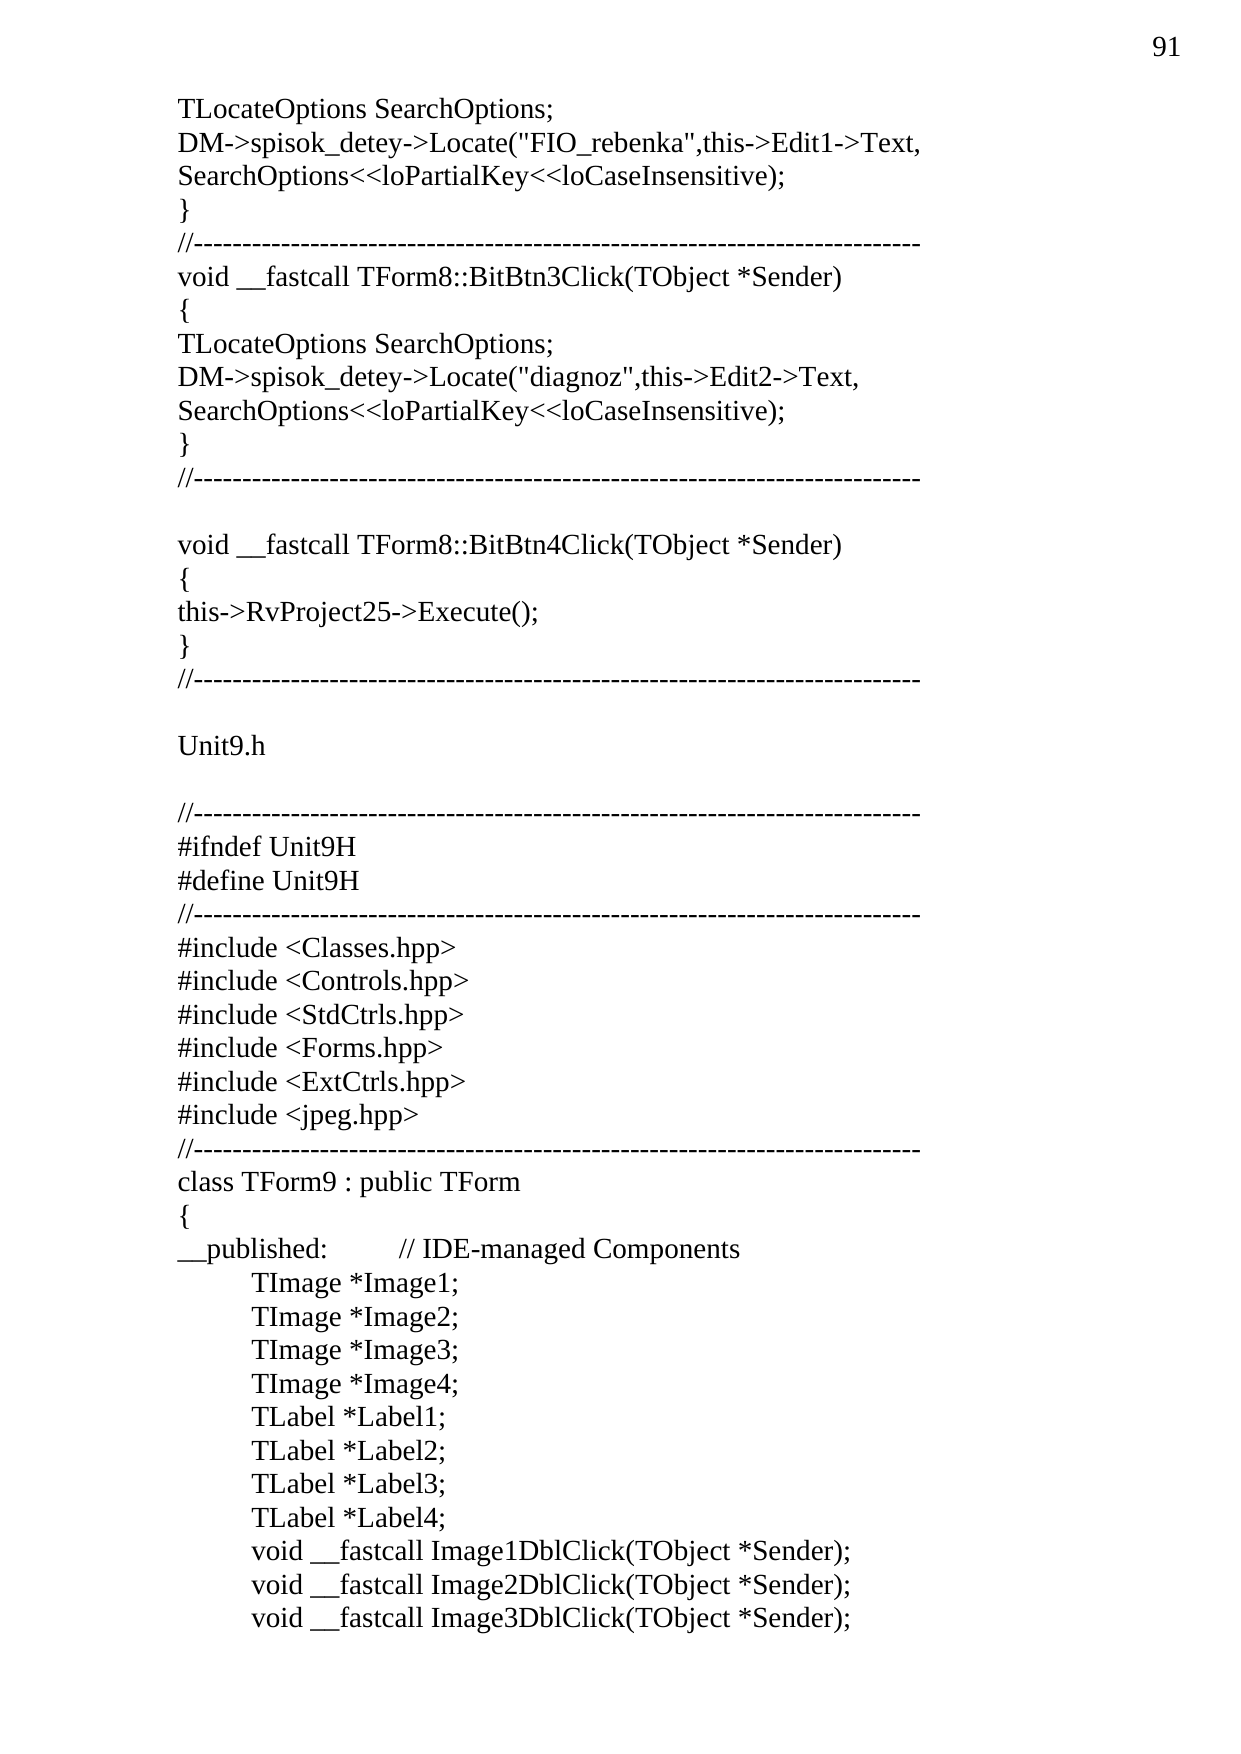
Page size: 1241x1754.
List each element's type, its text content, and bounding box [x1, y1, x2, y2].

text DM->spisok_detey->Locate("diagnoz",this->Edit2->Text, SearchOptions<<loPartialKey<<loCaseInsensitive); [177, 359, 1181, 427]
text #include <Forms.hpp> [177, 1030, 1181, 1064]
text } [177, 427, 1181, 460]
text { [177, 292, 1181, 326]
text TLabel *Label1; [177, 1399, 1181, 1433]
text //--------------------------------------------------------------------------- [177, 796, 1181, 829]
text TImage *Image2; [177, 1299, 1181, 1332]
text TImage *Image4; [177, 1366, 1181, 1399]
text TLabel *Label3; [177, 1466, 1181, 1500]
text { [177, 561, 1181, 594]
text #ifndef Unit9H [177, 829, 1181, 863]
text } [177, 628, 1181, 661]
text void __fastcall TForm8::BitBtn3Click(TObject *Sender) [177, 259, 1181, 292]
text { [177, 1198, 1181, 1232]
text #define Unit9H [177, 863, 1181, 896]
text TImage *Image3; [177, 1332, 1181, 1366]
text //--------------------------------------------------------------------------- [177, 1131, 1181, 1164]
text void __fastcall TForm8::BitBtn4Click(TObject *Sender) [177, 527, 1181, 561]
text __published: // IDE-managed Components [177, 1232, 1181, 1265]
text } [177, 192, 1181, 225]
text Unit9.h [177, 728, 1181, 762]
text void __fastcall Image2DblClick(TObject *Sender); [177, 1567, 1181, 1601]
text TLocateOptions SearchOptions; [177, 326, 1181, 359]
text void __fastcall Image1DblClick(TObject *Sender); [177, 1533, 1181, 1567]
text #include <StdCtrls.hpp> [177, 997, 1181, 1030]
text TLocateOptions SearchOptions; [177, 91, 1181, 125]
text #include <Controls.hpp> [177, 963, 1181, 997]
text DM->spisok_detey->Locate("FIO_rebenka",this->Edit1->Text, SearchOptions<<loPartialKey<<loCaseInsensitive); [177, 125, 1181, 192]
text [177, 225, 1181, 259]
text //--------------------------------------------------------------------------- [177, 896, 1181, 930]
text TImage *Image1; [177, 1265, 1181, 1299]
text void __fastcall Image3DblClick(TObject *Sender); [177, 1601, 1181, 1634]
text class TForm9 : public TForm [177, 1164, 1181, 1198]
text TLabel *Label2; [177, 1433, 1181, 1466]
text this->RvProject25->Execute(); [177, 594, 1181, 628]
text TLabel *Label4; [177, 1500, 1181, 1533]
text //--------------------------------------------------------------------------- [177, 460, 1181, 494]
text #include <Classes.hpp> [177, 930, 1181, 963]
text #include <jpeg.hpp> [177, 1097, 1181, 1131]
text //--------------------------------------------------------------------------- [177, 661, 1181, 695]
text #include <ExtCtrls.hpp> [177, 1064, 1181, 1097]
